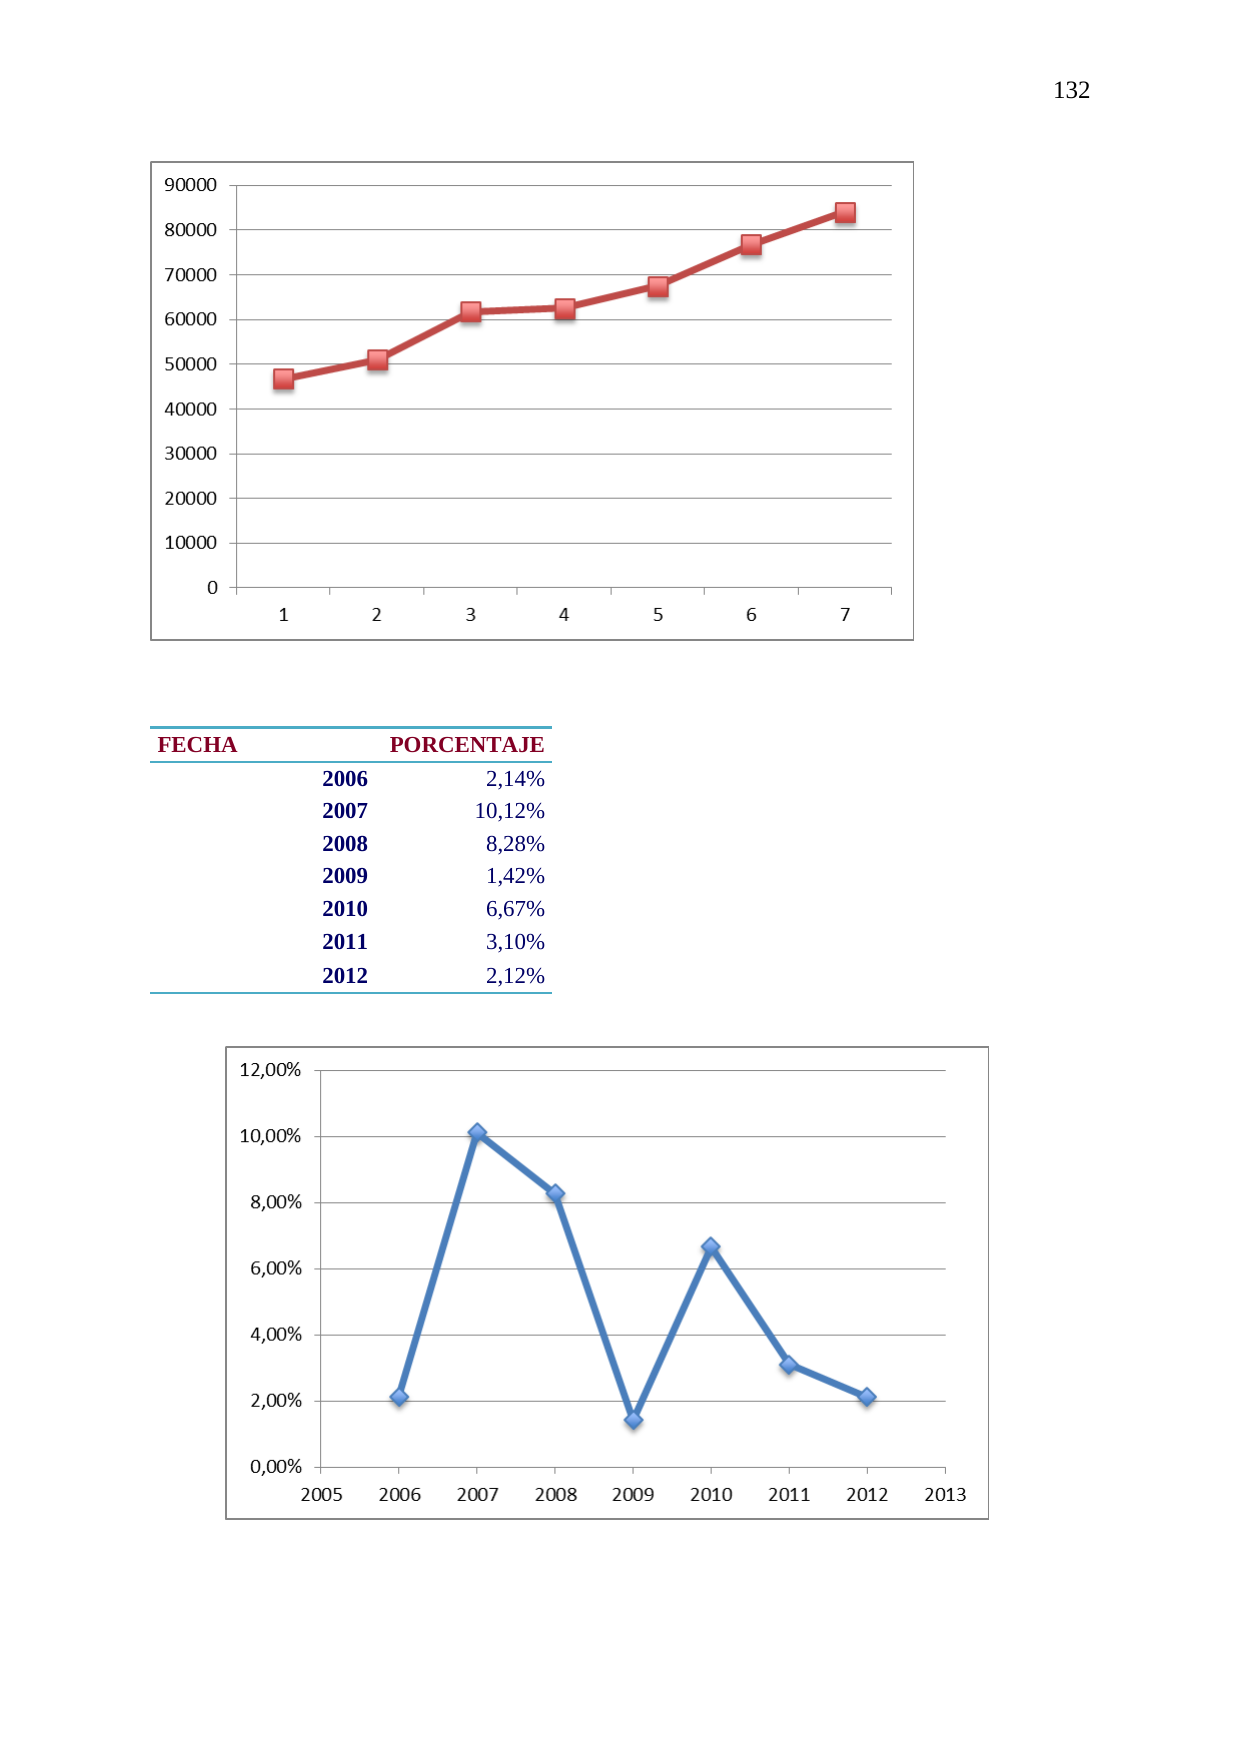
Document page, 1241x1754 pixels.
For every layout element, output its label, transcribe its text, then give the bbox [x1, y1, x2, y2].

table_cell 3,10% [375, 925, 552, 958]
table_cell 2012 [150, 958, 375, 992]
table_cell 2006 [150, 763, 375, 794]
table_cell 6,67% [375, 892, 552, 925]
table_header FECHA [150, 729, 375, 761]
table_cell 2007 [150, 794, 375, 826]
table_header PORCENTAJE [375, 729, 552, 761]
table_cell 2,12% [375, 958, 552, 992]
table_cell 10,12% [375, 794, 552, 826]
table_cell 2008 [150, 826, 375, 859]
table_cell 8,28% [375, 826, 552, 859]
table_cell 2009 [150, 859, 375, 892]
picture [225, 1046, 989, 1520]
table_cell 2,14% [375, 763, 552, 794]
picture [150, 161, 914, 641]
table_cell 1,42% [375, 859, 552, 892]
table_cell 2010 [150, 892, 375, 925]
table_cell 2011 [150, 925, 375, 958]
